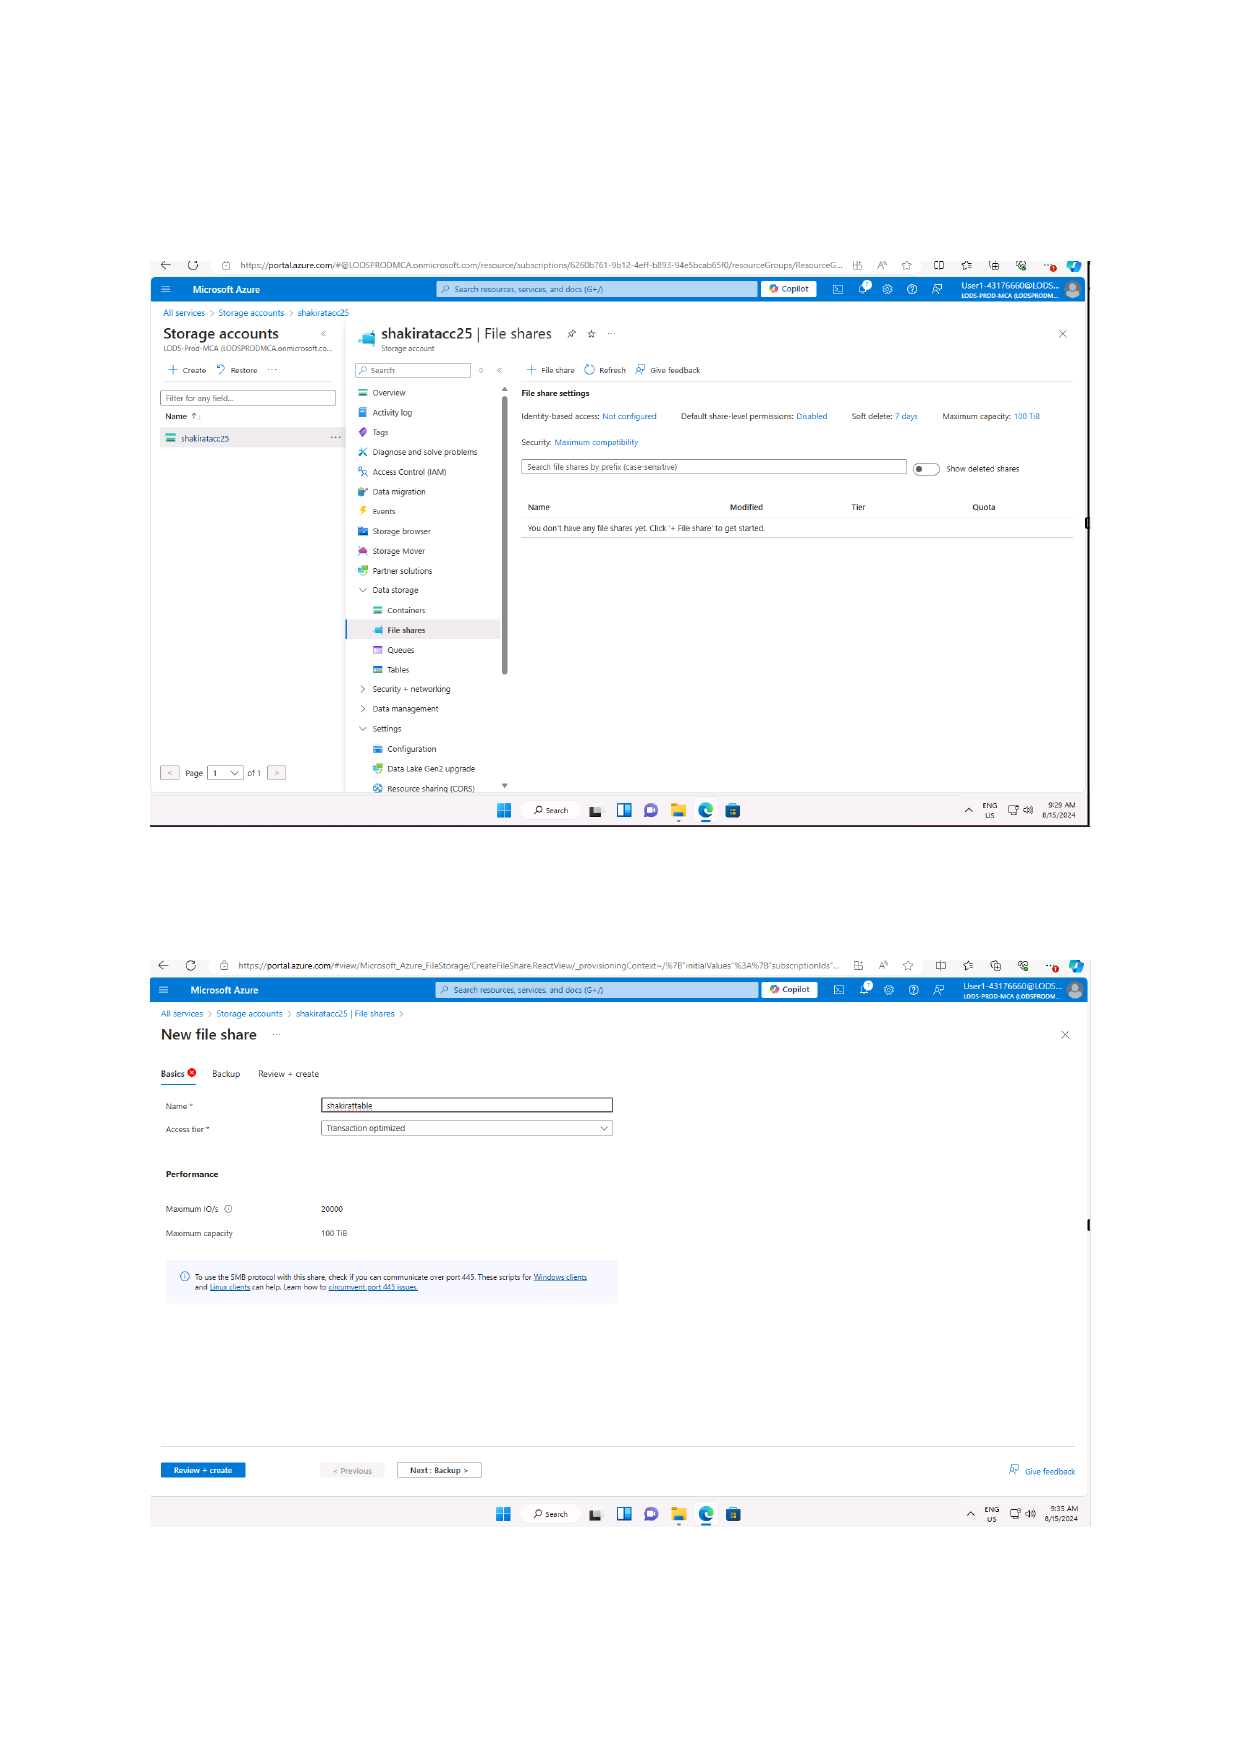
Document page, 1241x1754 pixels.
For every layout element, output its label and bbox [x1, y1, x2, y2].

picture [150, 261, 1091, 827]
picture [150, 960, 1091, 1527]
